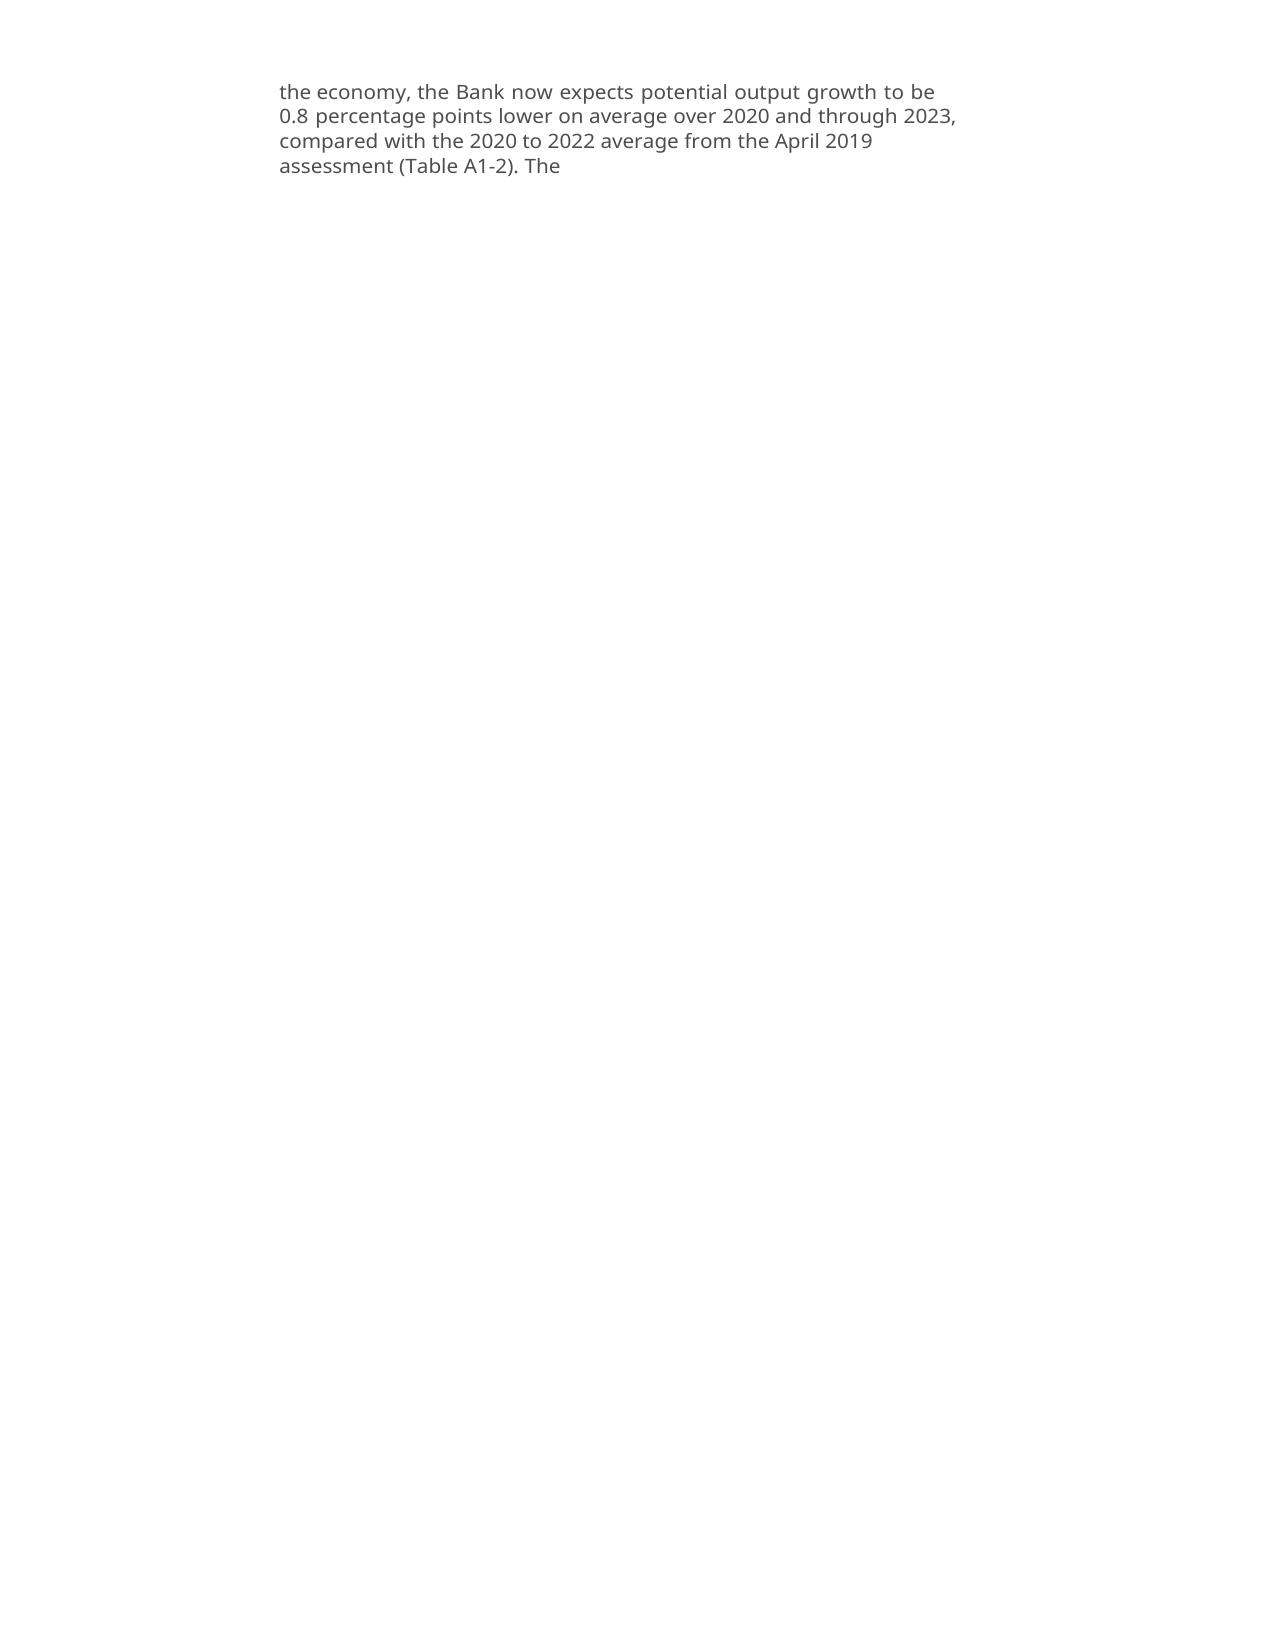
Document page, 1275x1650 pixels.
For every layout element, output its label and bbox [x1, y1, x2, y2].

text [279, 79, 962, 179]
